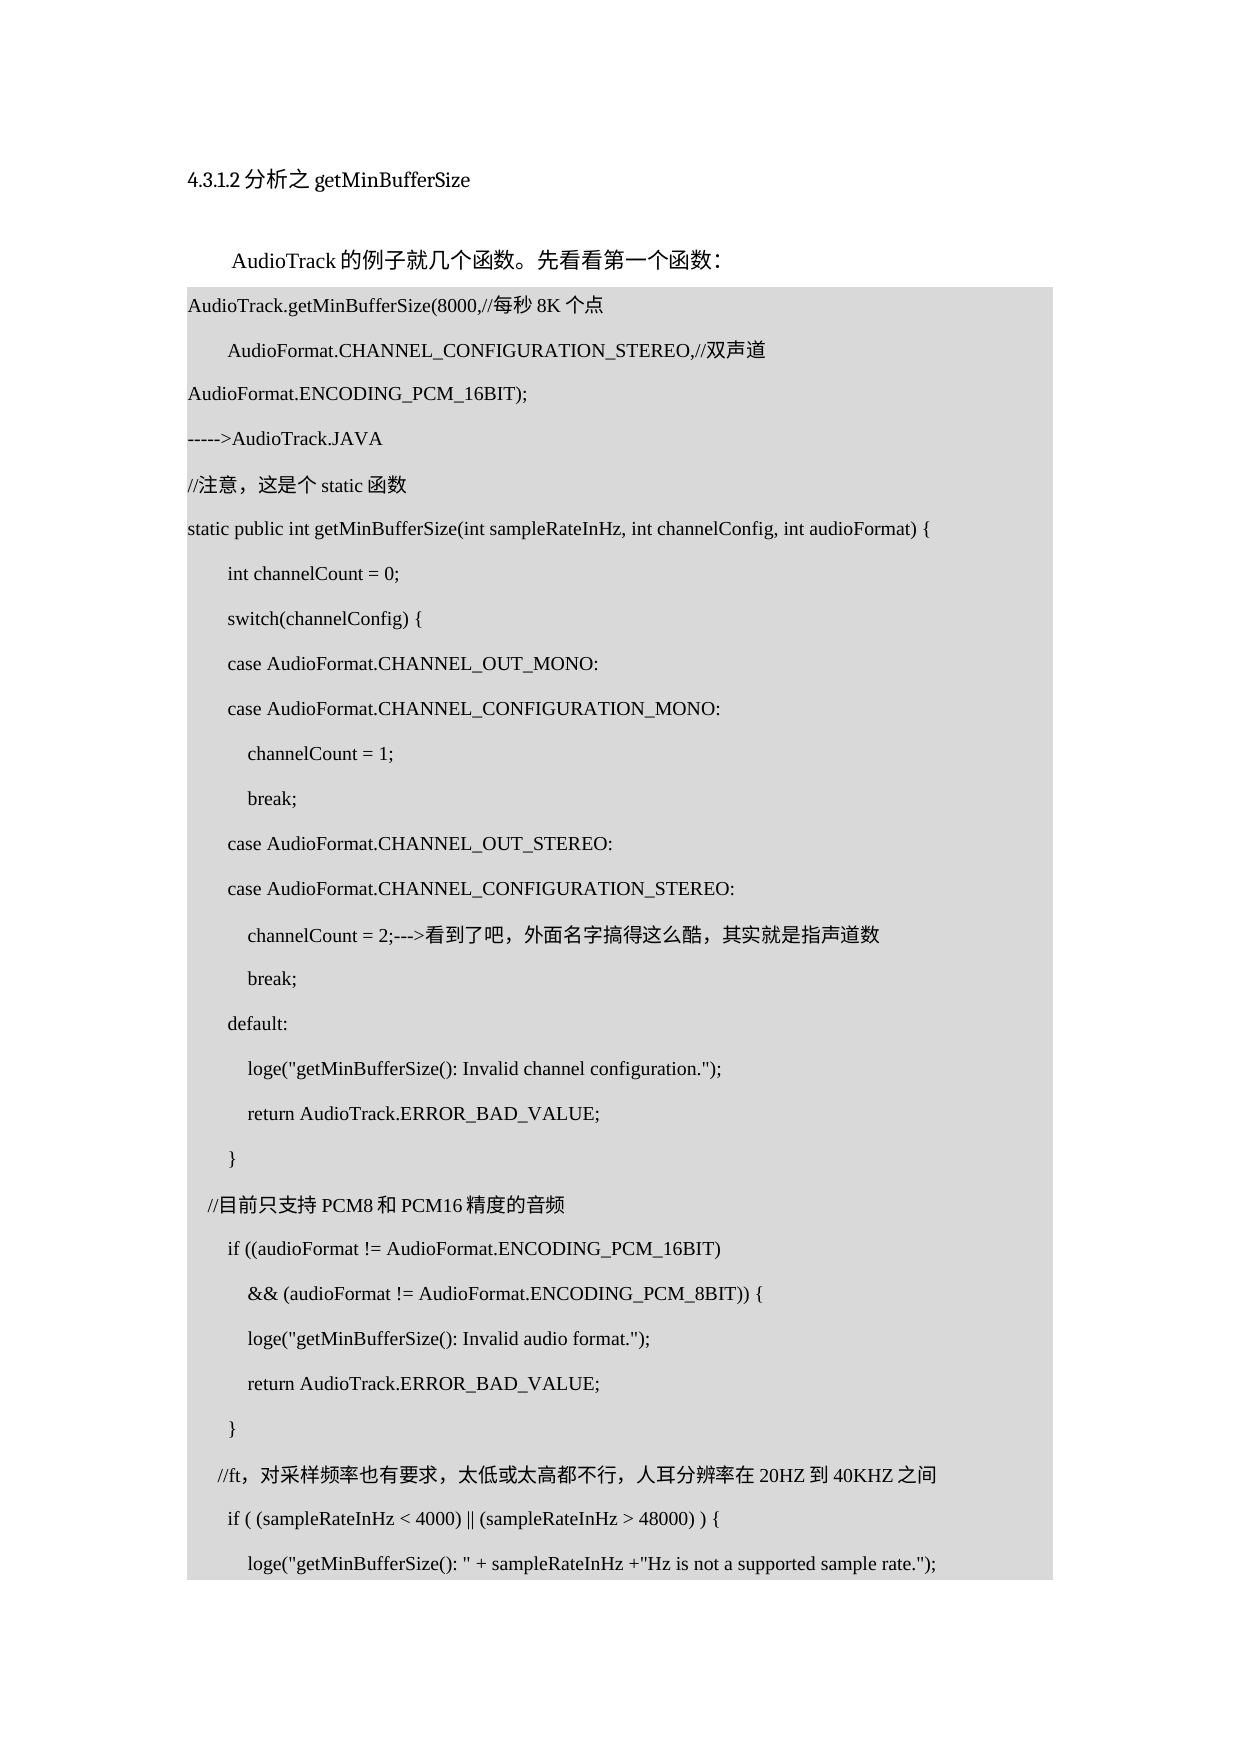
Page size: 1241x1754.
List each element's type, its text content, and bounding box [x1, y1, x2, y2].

text AudioFormat.CHANNEL_CONFIGURATION_STEREO,//双声道 [187, 332, 1053, 365]
subtitle 4.3.1.2分析之getMinBufferSize [187, 162, 1053, 194]
text } [187, 1412, 1053, 1445]
text AudioTrack.getMinBufferSize(8000,//每秒8K个点 [187, 287, 1053, 320]
text break; [187, 962, 1053, 995]
text static public int getMinBufferSize(int sampleRateInHz, int channelConfig, int audioFormat) { [187, 512, 1053, 545]
text loge("getMinBufferSize(): Invalid channel configuration."); [187, 1052, 1053, 1085]
text case AudioFormat.CHANNEL_CONFIGURATION_STEREO: [187, 872, 1053, 905]
text if ((audioFormat != AudioFormat.ENCODING_PCM_16BIT) [187, 1232, 1053, 1265]
text default: [187, 1007, 1053, 1040]
text ----->AudioTrack.JAVA [187, 422, 1053, 455]
text } [187, 1142, 1053, 1175]
text //ft，对采样频率也有要求，太低或太高都不行，人耳分辨率在20HZ到40KHZ之间 [187, 1457, 1053, 1490]
text break; [187, 782, 1053, 815]
text case AudioFormat.CHANNEL_OUT_MONO: [187, 647, 1053, 680]
text && (audioFormat != AudioFormat.ENCODING_PCM_8BIT)) { [187, 1277, 1053, 1310]
text channelCount = 2;--->看到了吧，外面名字搞得这么酷，其实就是指声道数 [187, 917, 1053, 950]
text int channelCount = 0; [187, 557, 1053, 590]
text loge("getMinBufferSize(): Invalid audio format."); [187, 1322, 1053, 1355]
text AudioTrack的例子就几个函数。先看看第一个函数： [187, 242, 1053, 275]
text return AudioTrack.ERROR_BAD_VALUE; [187, 1097, 1053, 1130]
text channelCount = 1; [187, 737, 1053, 770]
text AudioFormat.ENCODING_PCM_16BIT); [187, 377, 1053, 410]
text return AudioTrack.ERROR_BAD_VALUE; [187, 1367, 1053, 1400]
text switch(channelConfig) { [187, 602, 1053, 635]
text if ( (sampleRateInHz < 4000) || (sampleRateInHz > 48000) ) { [187, 1502, 1053, 1535]
text //目前只支持PCM8和PCM16精度的音频 [187, 1187, 1053, 1220]
text //注意，这是个static函数 [187, 467, 1053, 500]
text case AudioFormat.CHANNEL_OUT_STEREO: [187, 827, 1053, 860]
text loge("getMinBufferSize(): " + sampleRateInHz +"Hz is not a supported sample rate."); [187, 1547, 1053, 1580]
text case AudioFormat.CHANNEL_CONFIGURATION_MONO: [187, 692, 1053, 725]
